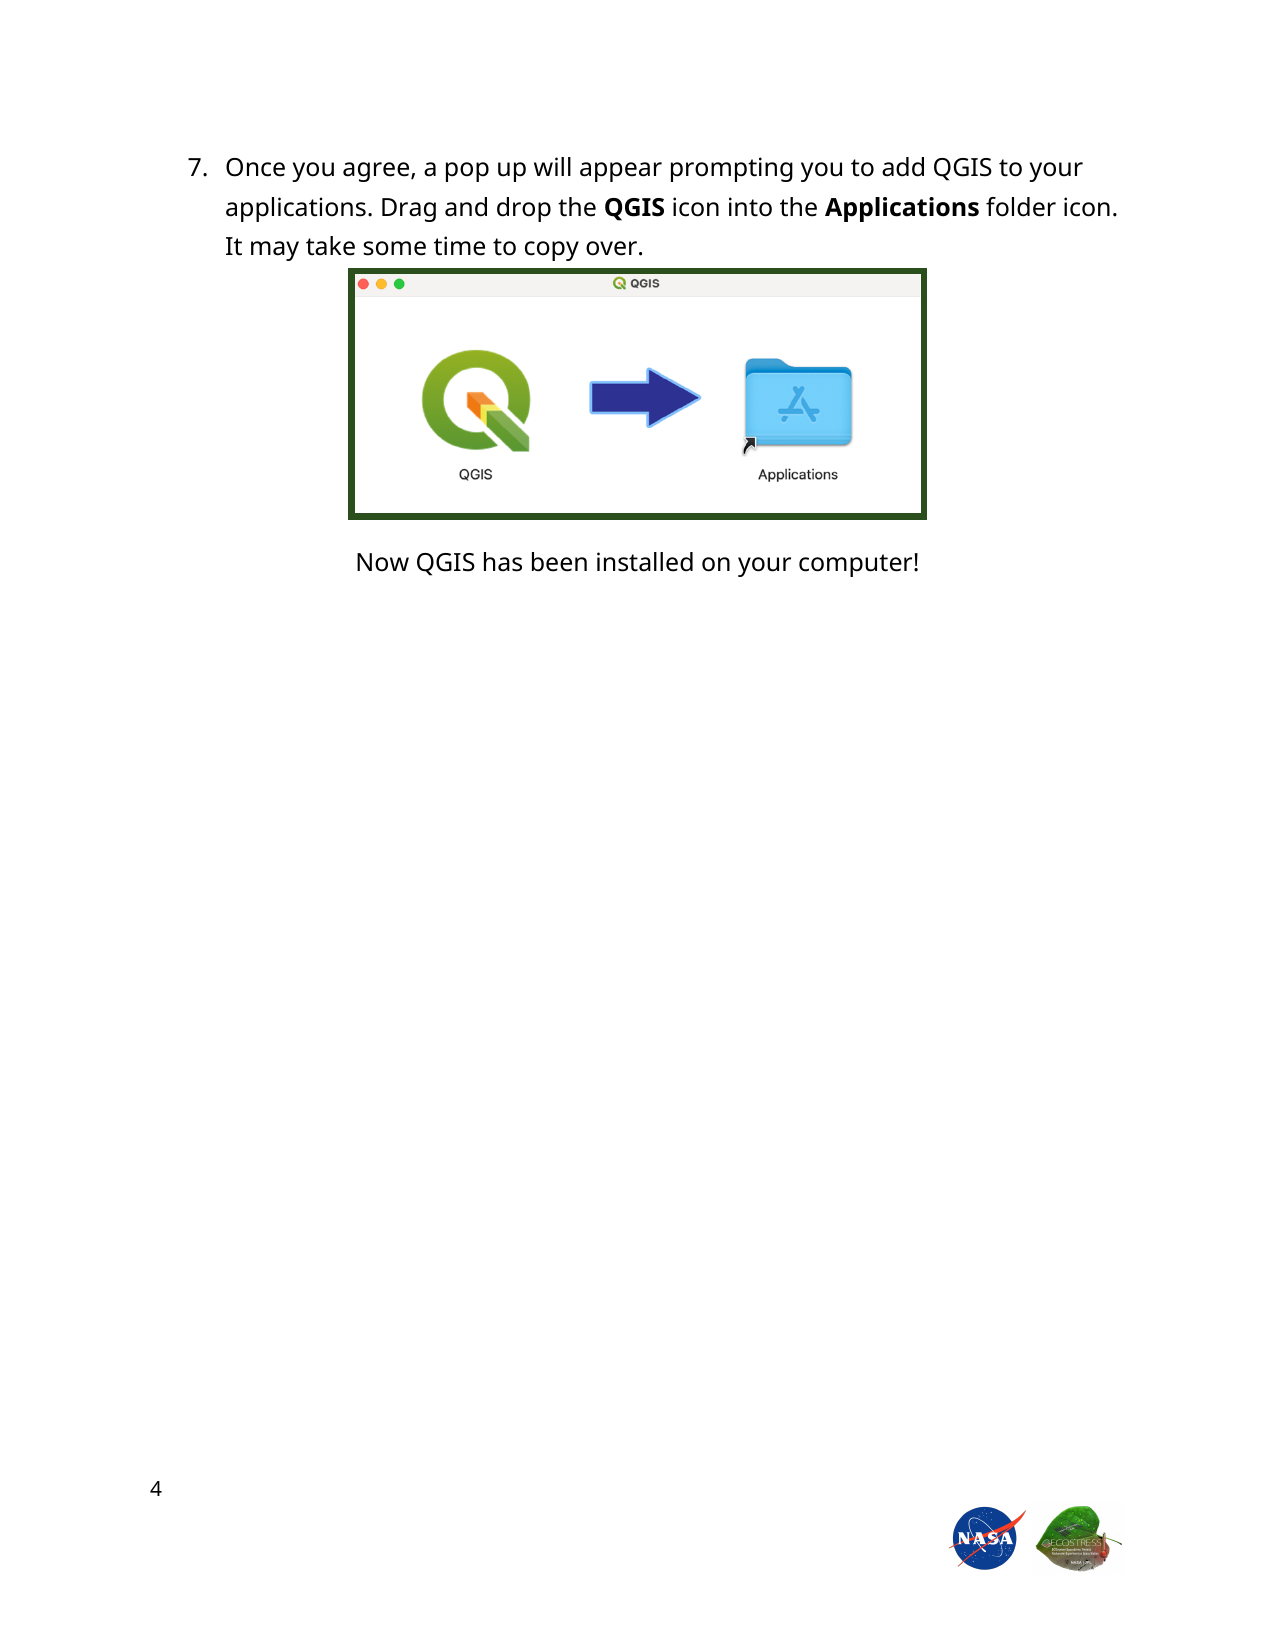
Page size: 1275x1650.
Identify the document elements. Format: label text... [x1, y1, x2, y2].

text Now QGIS has been installed on your computer! [150, 545, 1125, 579]
list Once you agree, a pop up will appear prompting you to add QGIS to your applications. Drag and drop the QGIS icon into the Applications folder icon. It may take some time to copy over. [187, 150, 1125, 262]
picture [355, 274, 921, 513]
picture [946, 1502, 1125, 1575]
